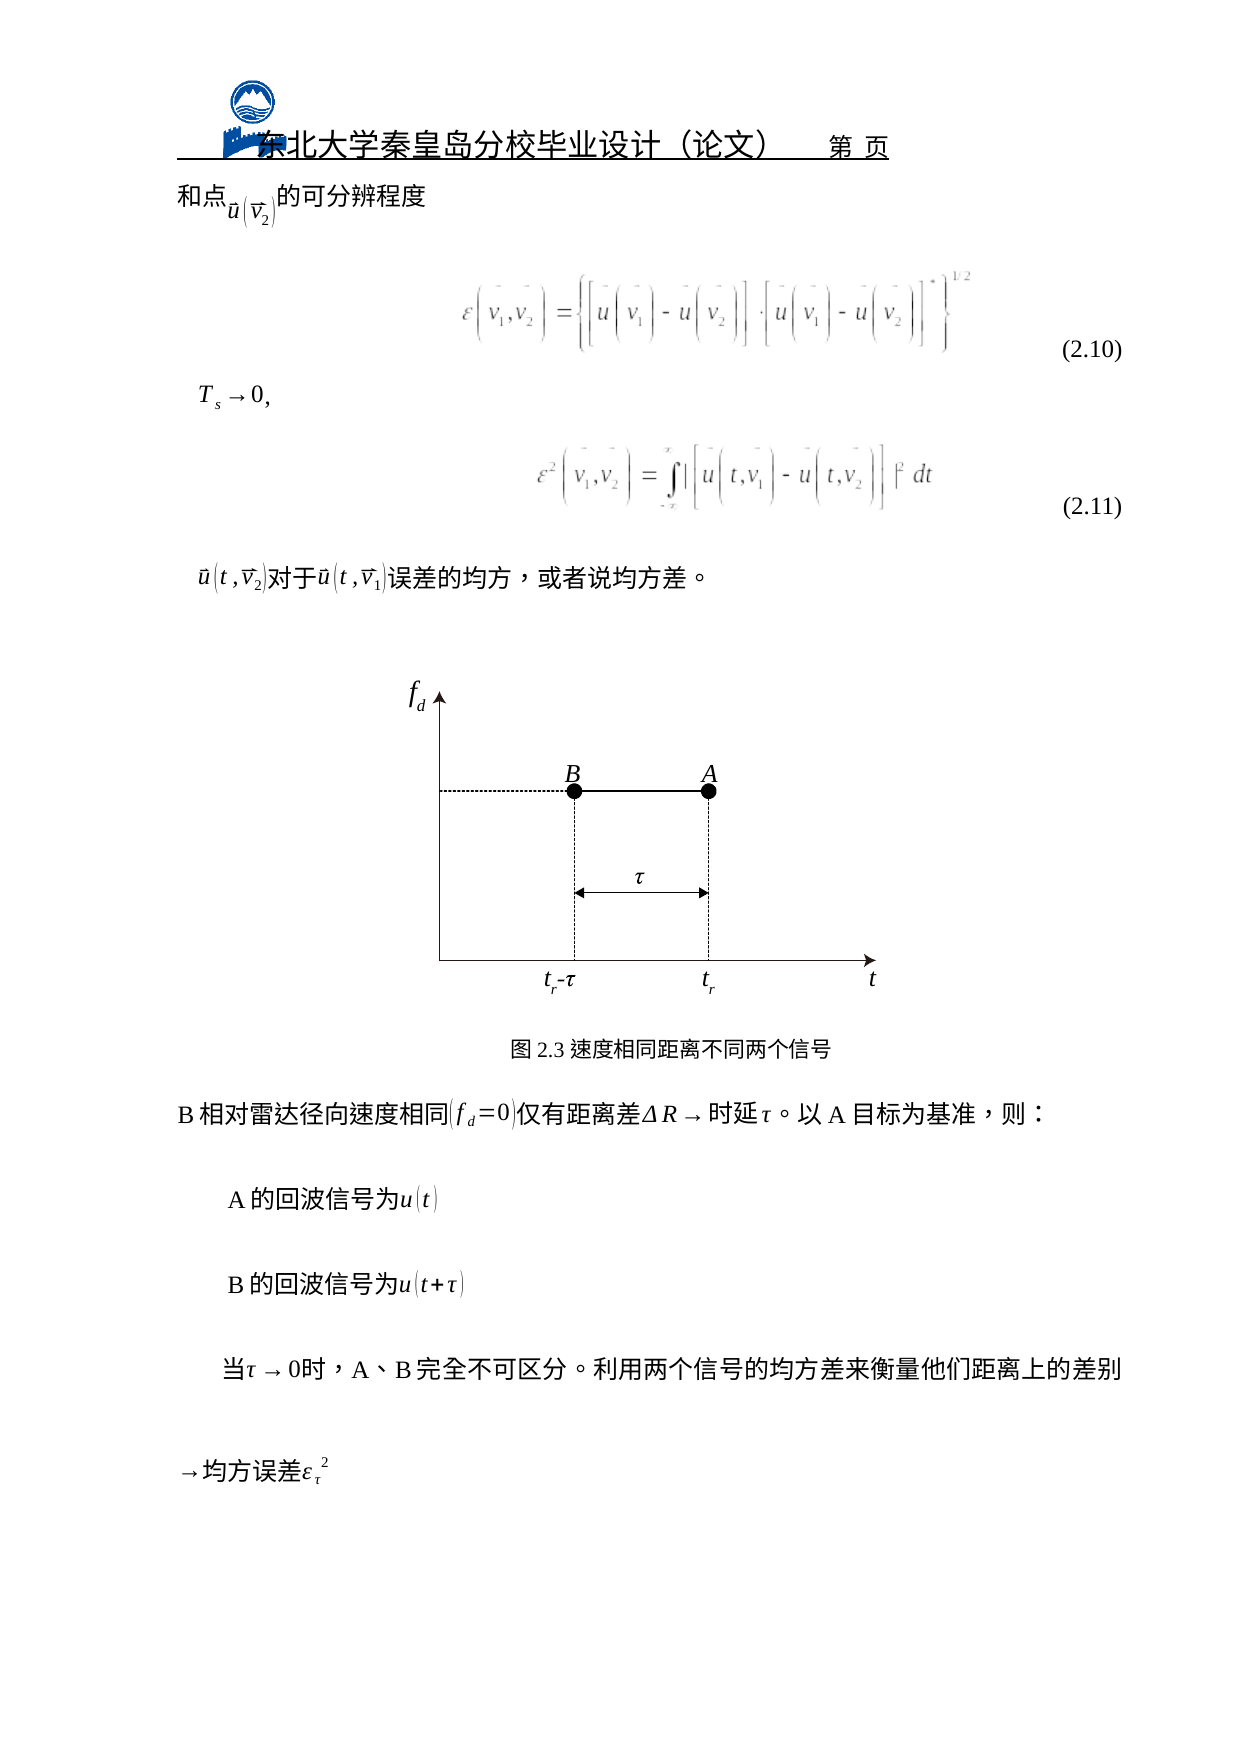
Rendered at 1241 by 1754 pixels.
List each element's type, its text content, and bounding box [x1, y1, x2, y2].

text (2.10) [177, 263, 1122, 365]
text 图2.3 速度相同距离不同两个信号 [177, 1031, 1122, 1065]
text 当时，A、B完全不可区分。利用两个信号的均方差来衡量他们距离上的差别均方误差 [177, 1335, 1122, 1505]
text , [177, 380, 1122, 414]
text B相对雷达径向速度相同仅有距离差。以A目标为基准，则： [177, 1080, 1122, 1148]
text 设信号是n维几何空间Cn中的点或者是矢量，用两点间的距离度量点和点的可分辨程度 [177, 178, 1122, 246]
picture [214, 79, 292, 158]
text 对于误差的均方，或者说均方差。 [177, 544, 1122, 612]
text B的回波信号为 [177, 1250, 1122, 1318]
text A的回波信号为 [177, 1165, 1122, 1233]
text (2.11) [177, 428, 1122, 530]
